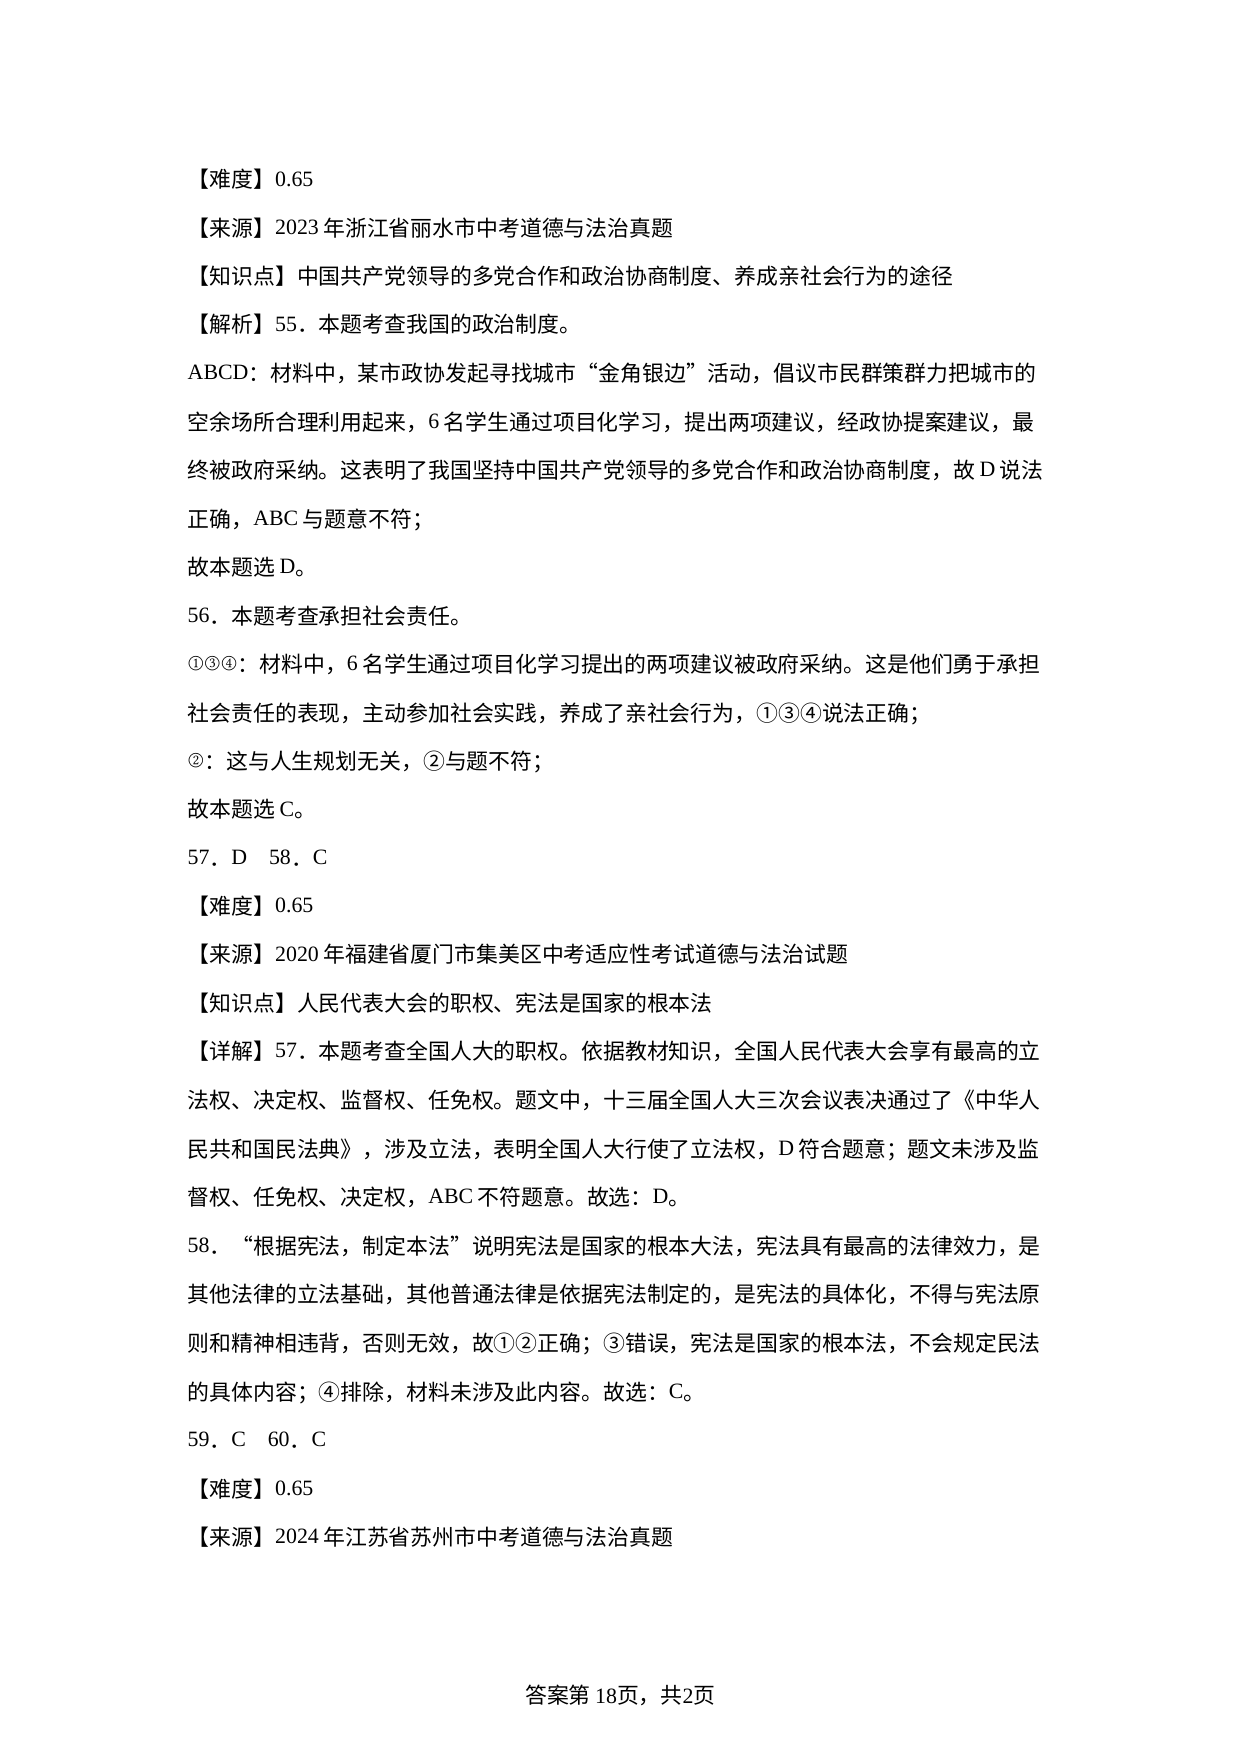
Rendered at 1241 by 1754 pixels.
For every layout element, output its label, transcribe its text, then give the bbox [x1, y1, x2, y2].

text 【来源】2020年福建省厦门市集美区中考适应性考试道德与法治试题 [187, 937, 1053, 969]
text 故本题选D。 [187, 550, 1053, 582]
text 【来源】2023年浙江省丽水市中考道德与法治真题 [187, 210, 1053, 243]
text 【解析】55．本题考查我国的政治制度。 [187, 307, 1053, 339]
text 59．C 60．C [187, 1423, 1053, 1455]
text ①③④：材料中，6名学生通过项目化学习提出的两项建议被政府采纳。这是他们勇于承担社会责任的表现，主动参加社会实践，养成了亲社会行为，①③④说法正确； [187, 647, 1053, 728]
text ABCD：材料中，某市政协发起寻找城市“金角银边”活动，倡议市民群策群力把城市的空余场所合理利用起来，6名学生通过项目化学习，提出两项建议，经政协提案建议，最终被政府采纳。这表明了我国坚持中国共产党领导的多党合作和政治协商制度，故D说法正确，ABC与题意不符； [187, 355, 1053, 534]
text 【详解】57．本题考查全国人大的职权。依据教材知识，全国人民代表大会享有最高的立法权、决定权、监督权、任免权。题文中，十三届全国人大三次会议表决通过了《中华人民共和国民法典》，涉及立法，表明全国人大行使了立法权，D符合题意；题文未涉及监督权、任免权、决定权，ABC不符题意。故选：D。 [187, 1034, 1053, 1212]
text 【来源】2024年江苏省苏州市中考道德与法治真题 [187, 1519, 1053, 1552]
text 【难度】0.65 [187, 1471, 1053, 1504]
text ②：这与人生规划无关，②与题不符； [187, 744, 1053, 776]
text 58．“根据宪法，制定本法”说明宪法是国家的根本大法，宪法具有最高的法律效力，是其他法律的立法基础，其他普通法律是依据宪法制定的，是宪法的具体化，不得与宪法原则和精神相违背，否则无效，故①②正确；③错误，宪法是国家的根本法，不会规定民法的具体内容；④排除，材料未涉及此内容。故选：C。 [187, 1228, 1053, 1407]
text 57．D 58．C [187, 840, 1053, 873]
text 【难度】0.65 [187, 889, 1053, 921]
text 56．本题考查承担社会责任。 [187, 598, 1053, 631]
text 【知识点】人民代表大会的职权、宪法是国家的根本法 [187, 985, 1053, 1018]
text 【难度】0.65 [187, 162, 1053, 194]
text 【知识点】中国共产党领导的多党合作和政治协商制度、养成亲社会行为的途径 [187, 259, 1053, 291]
text 故本题选C。 [187, 792, 1053, 824]
